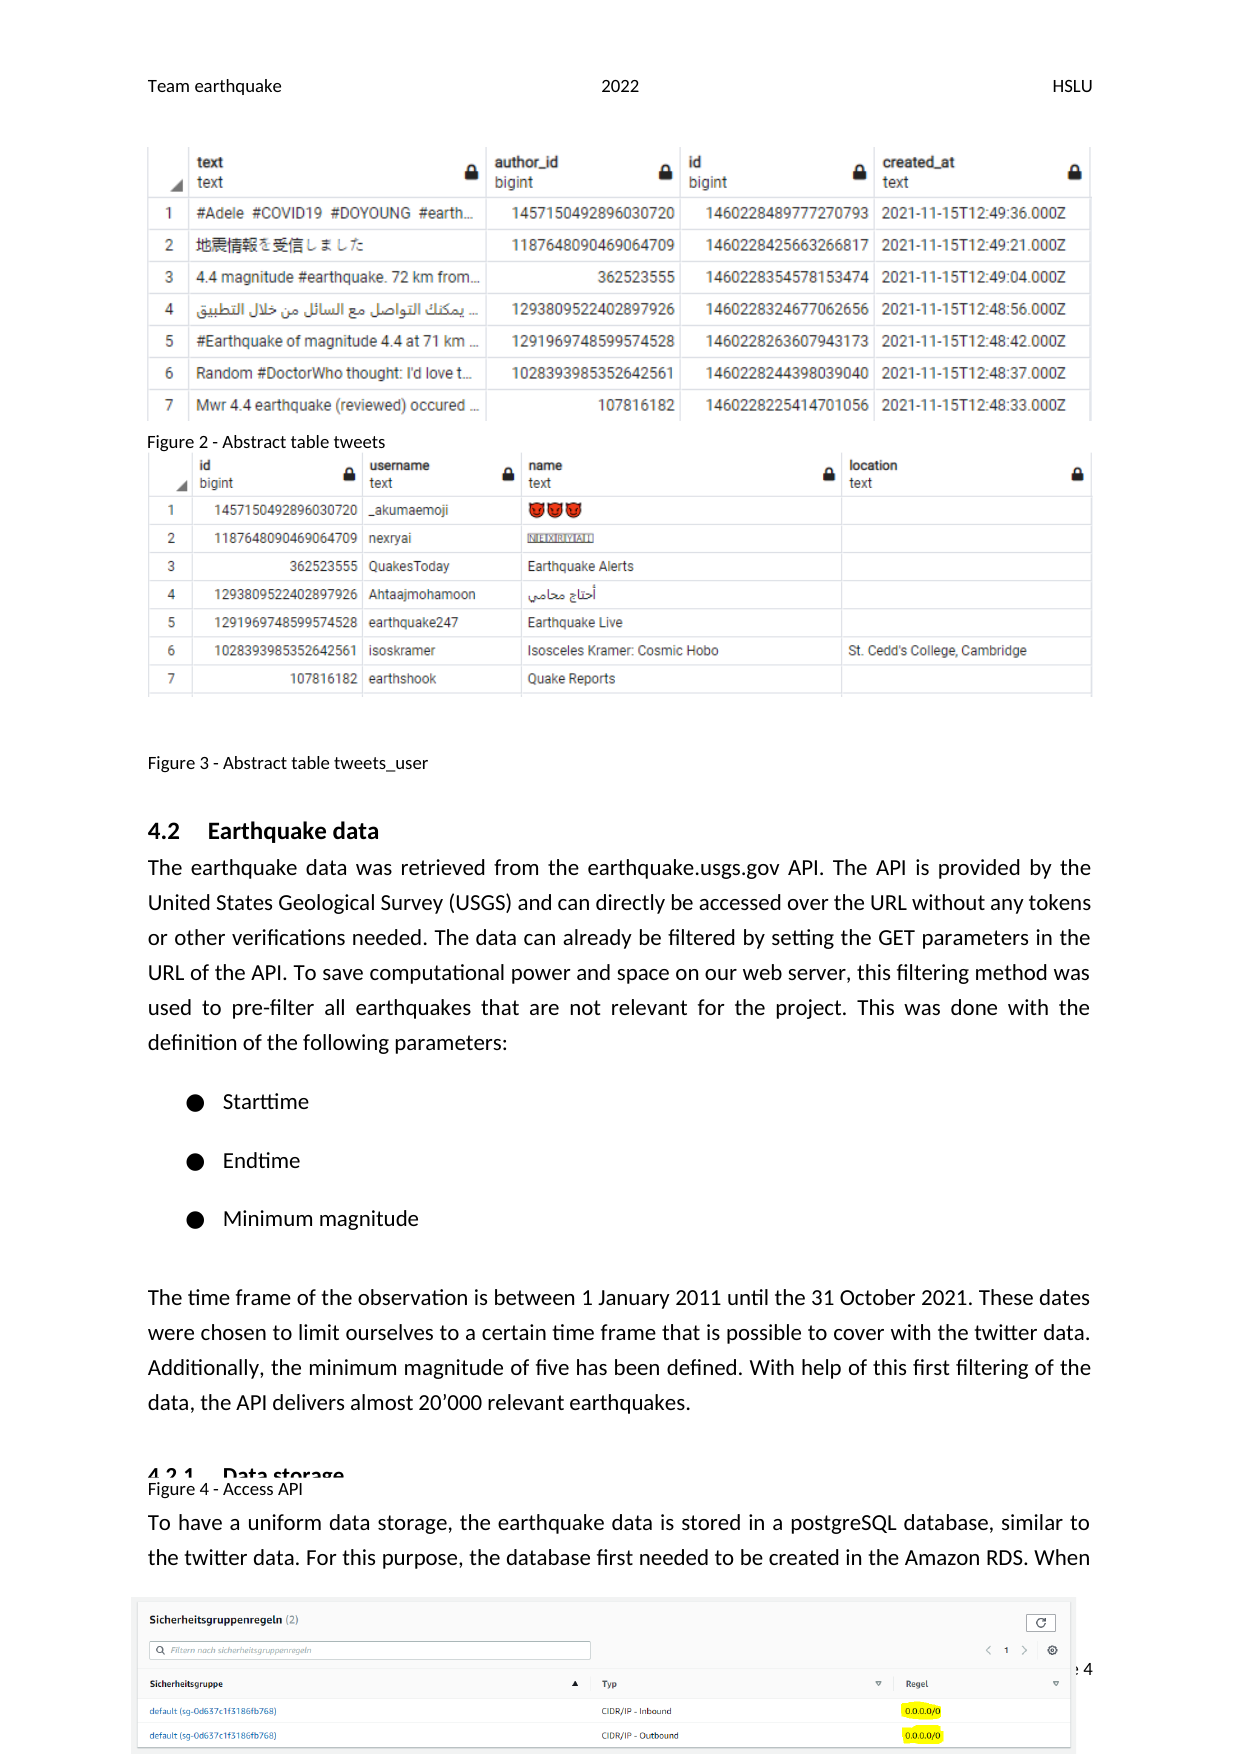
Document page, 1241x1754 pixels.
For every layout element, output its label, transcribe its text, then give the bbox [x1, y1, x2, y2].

text The time frame of the observation is between 1 January 2011 until the 31 October 2021. These dates were chosen to limit ourselves to a certain time frame that is possible to cover with the twitter data. Additionally, the minimum magnitude of five has been defined. With help of this first filtering of the data, the API delivers almost 20’000 relevant earthquakes. [148, 1283, 1093, 1417]
list Endtime [185, 1134, 1093, 1181]
subtitle Earthquake data [148, 815, 1093, 845]
text Figure 3 - Abstract table tweets_user [148, 751, 1093, 774]
text The earthquake data was retrieved from the earthquake.usgs.gov API. The API is provided by the United States Geological Survey (USGS) and can directly be accessed over the URL without any tokens or other verifications needed. The data can already be filtered by setting the GET parameters in the URL of the API. To save computational power and space on our web server, this filtering method was used to pre-filter all earthquakes that are not relevant for the project. This was done with the definition of the following parameters: [148, 853, 1093, 1056]
picture [146, 147, 1092, 421]
subtitle Data storage [148, 1461, 1093, 1477]
list Minimum magnitude [185, 1193, 1093, 1240]
picture [131, 1597, 1077, 1754]
list Starttime [185, 1076, 1093, 1122]
picture [147, 452, 1093, 697]
